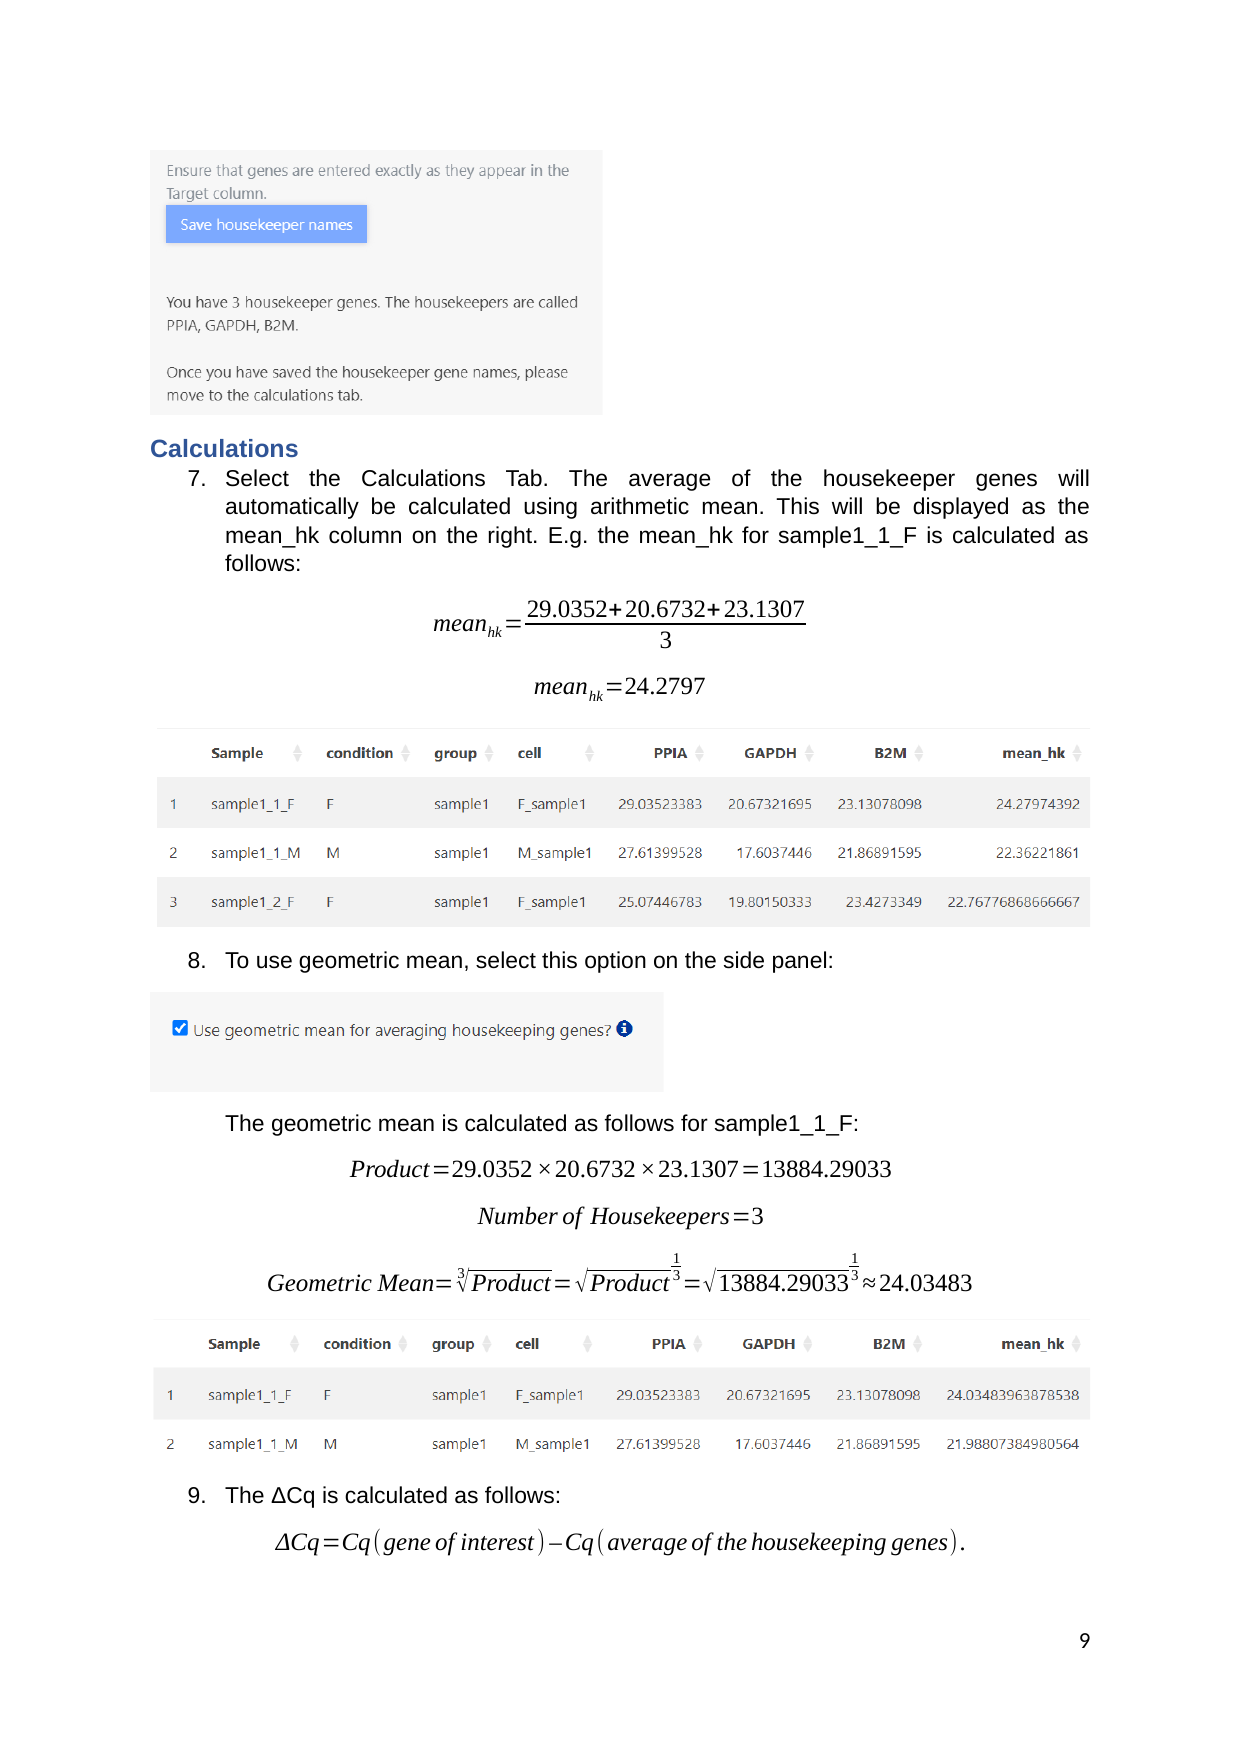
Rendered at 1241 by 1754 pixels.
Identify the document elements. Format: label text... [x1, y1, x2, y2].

list Select the Calculations Tab. The average of the housekeeper genes will automatically be calculated using arithmetic mean. This will be displayed as the mean_hk column on the right. E.g. the mean_hk for sample1_1_F is calculated as follows: [187, 465, 1090, 576]
picture [150, 150, 603, 415]
picture [150, 992, 664, 1092]
list The ΔCq is calculated as follows: [187, 1482, 1090, 1508]
picture [150, 1316, 1091, 1464]
picture [150, 723, 1091, 929]
subtitle Calculations [150, 434, 1090, 462]
text The geometric mean is calculated as follows for sample1_1_F: [150, 1110, 1090, 1137]
list To use geometric mean, select this option on the side panel: [187, 947, 1090, 974]
